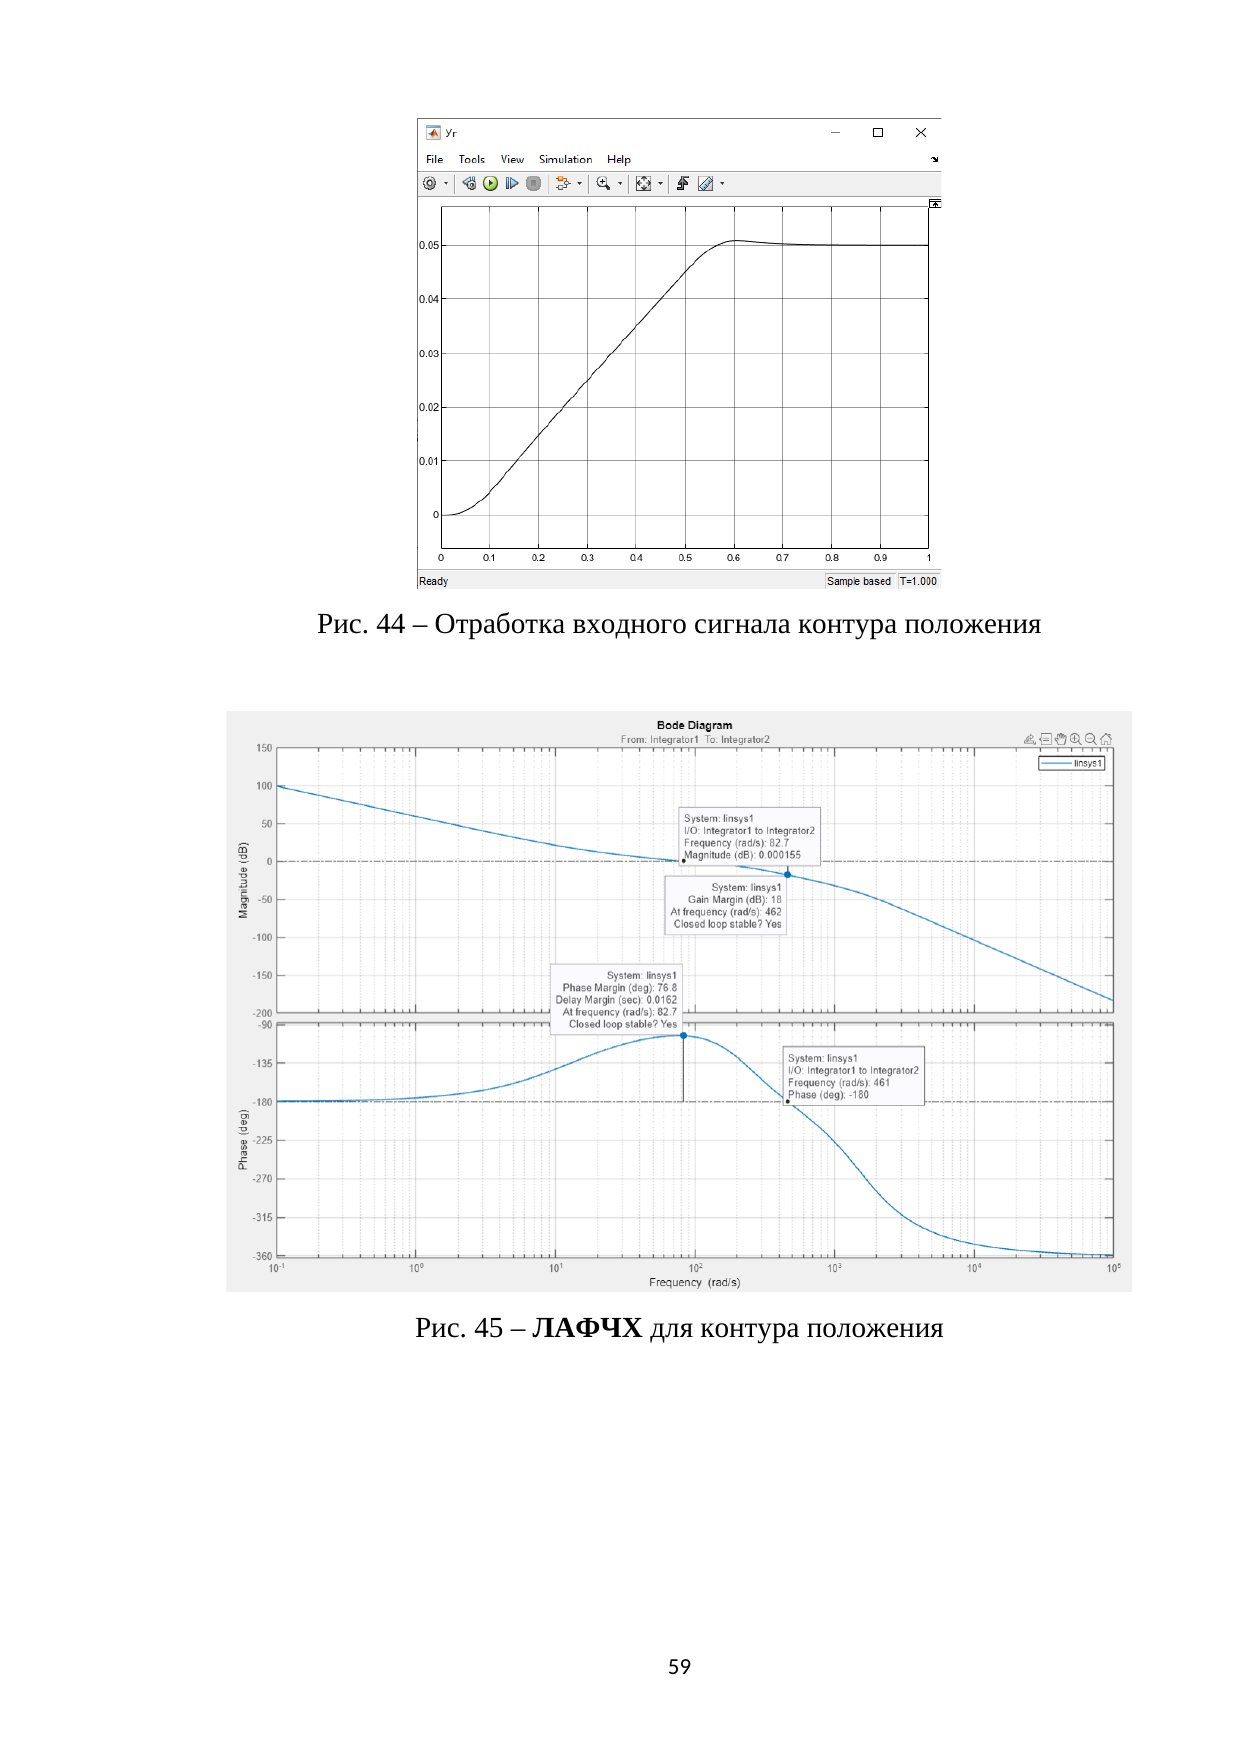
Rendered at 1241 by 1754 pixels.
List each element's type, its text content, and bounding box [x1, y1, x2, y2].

text Рис. 45 – ЛАФЧХ для контура положения [177, 1310, 1181, 1343]
picture [417, 118, 942, 589]
picture [226, 711, 1133, 1292]
text Рис. 44 – Отработка входного сигнала контура положения [177, 607, 1181, 640]
